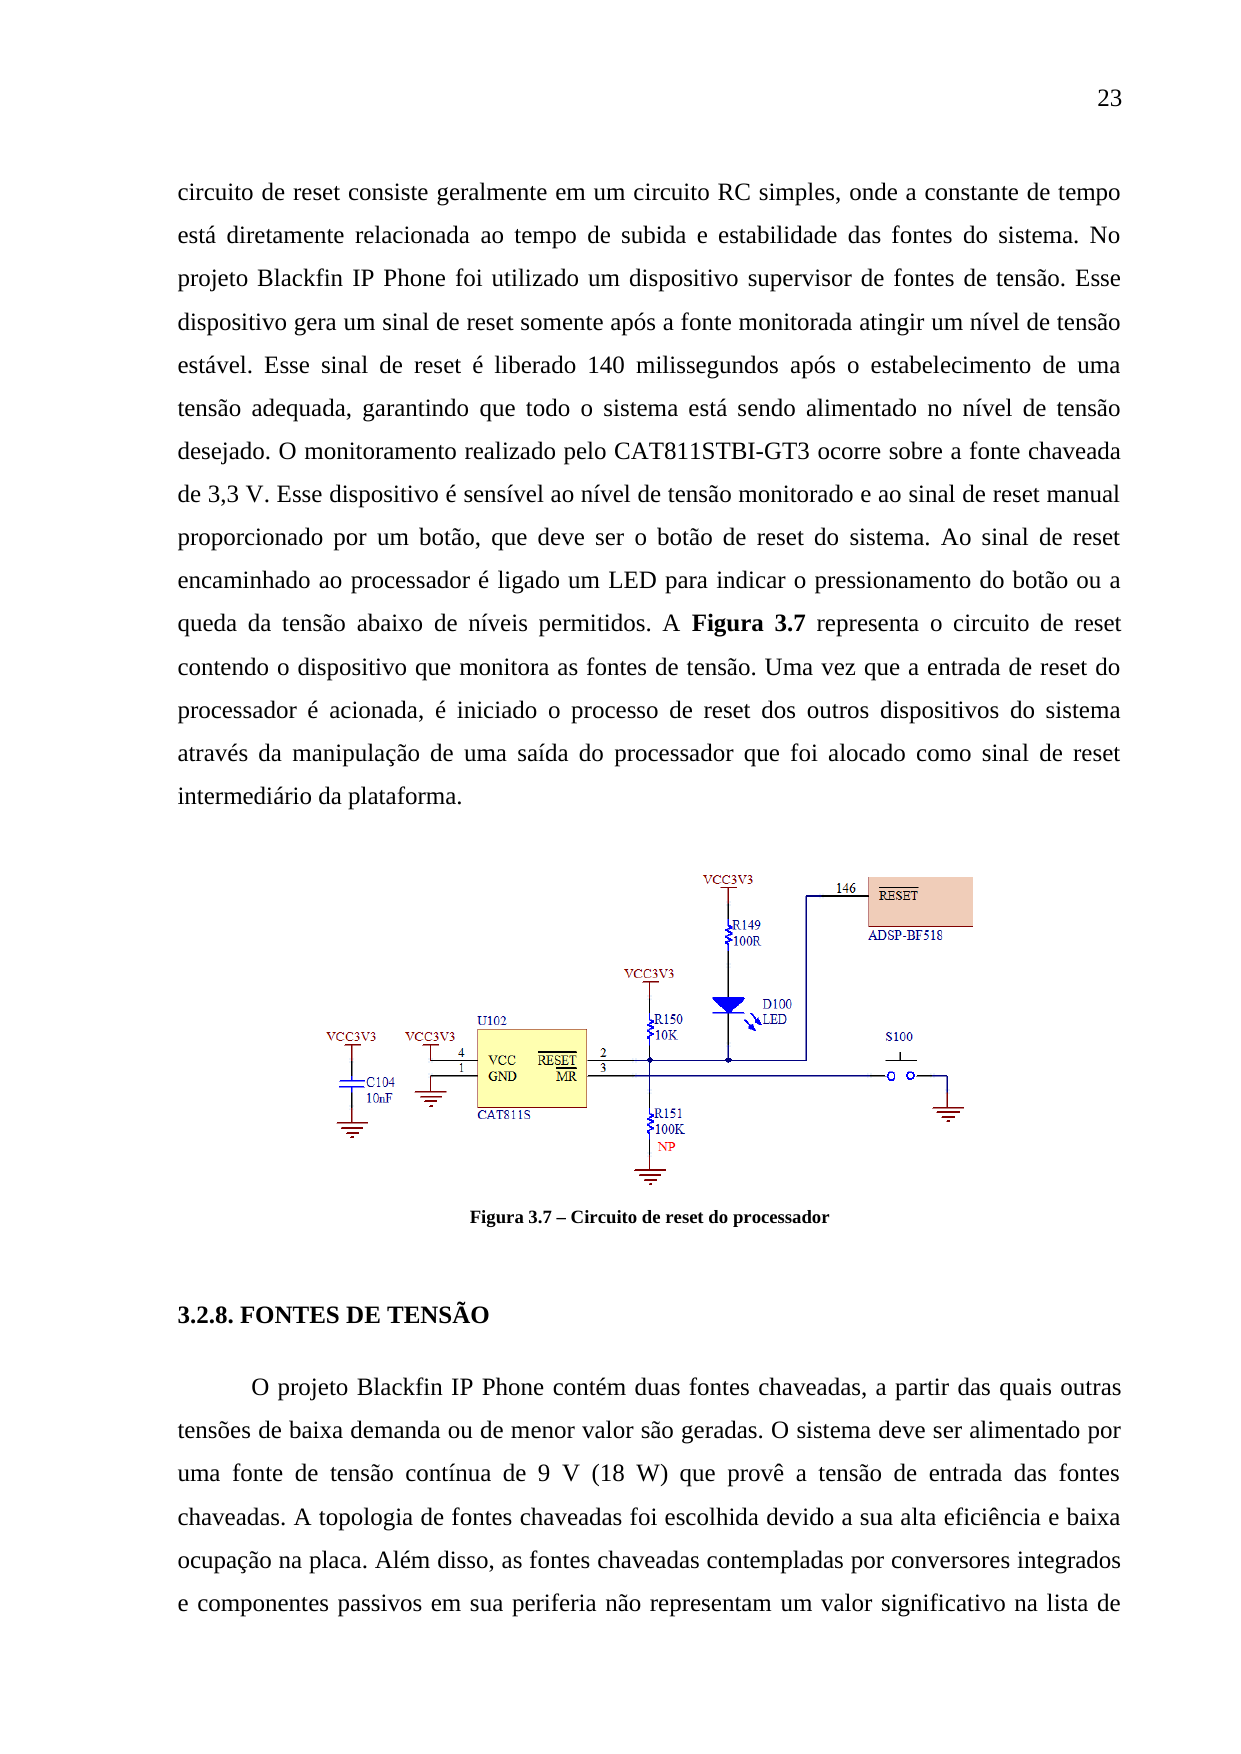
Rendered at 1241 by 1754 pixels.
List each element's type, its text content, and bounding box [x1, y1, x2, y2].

text Figura 3.7 – Circuito de reset do processador [177, 1206, 1122, 1228]
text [177, 177, 1122, 810]
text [177, 1372, 1122, 1617]
picture [321, 867, 978, 1192]
subtitle 3.2.8. FONTES DE TENSÃO [177, 1292, 1122, 1329]
